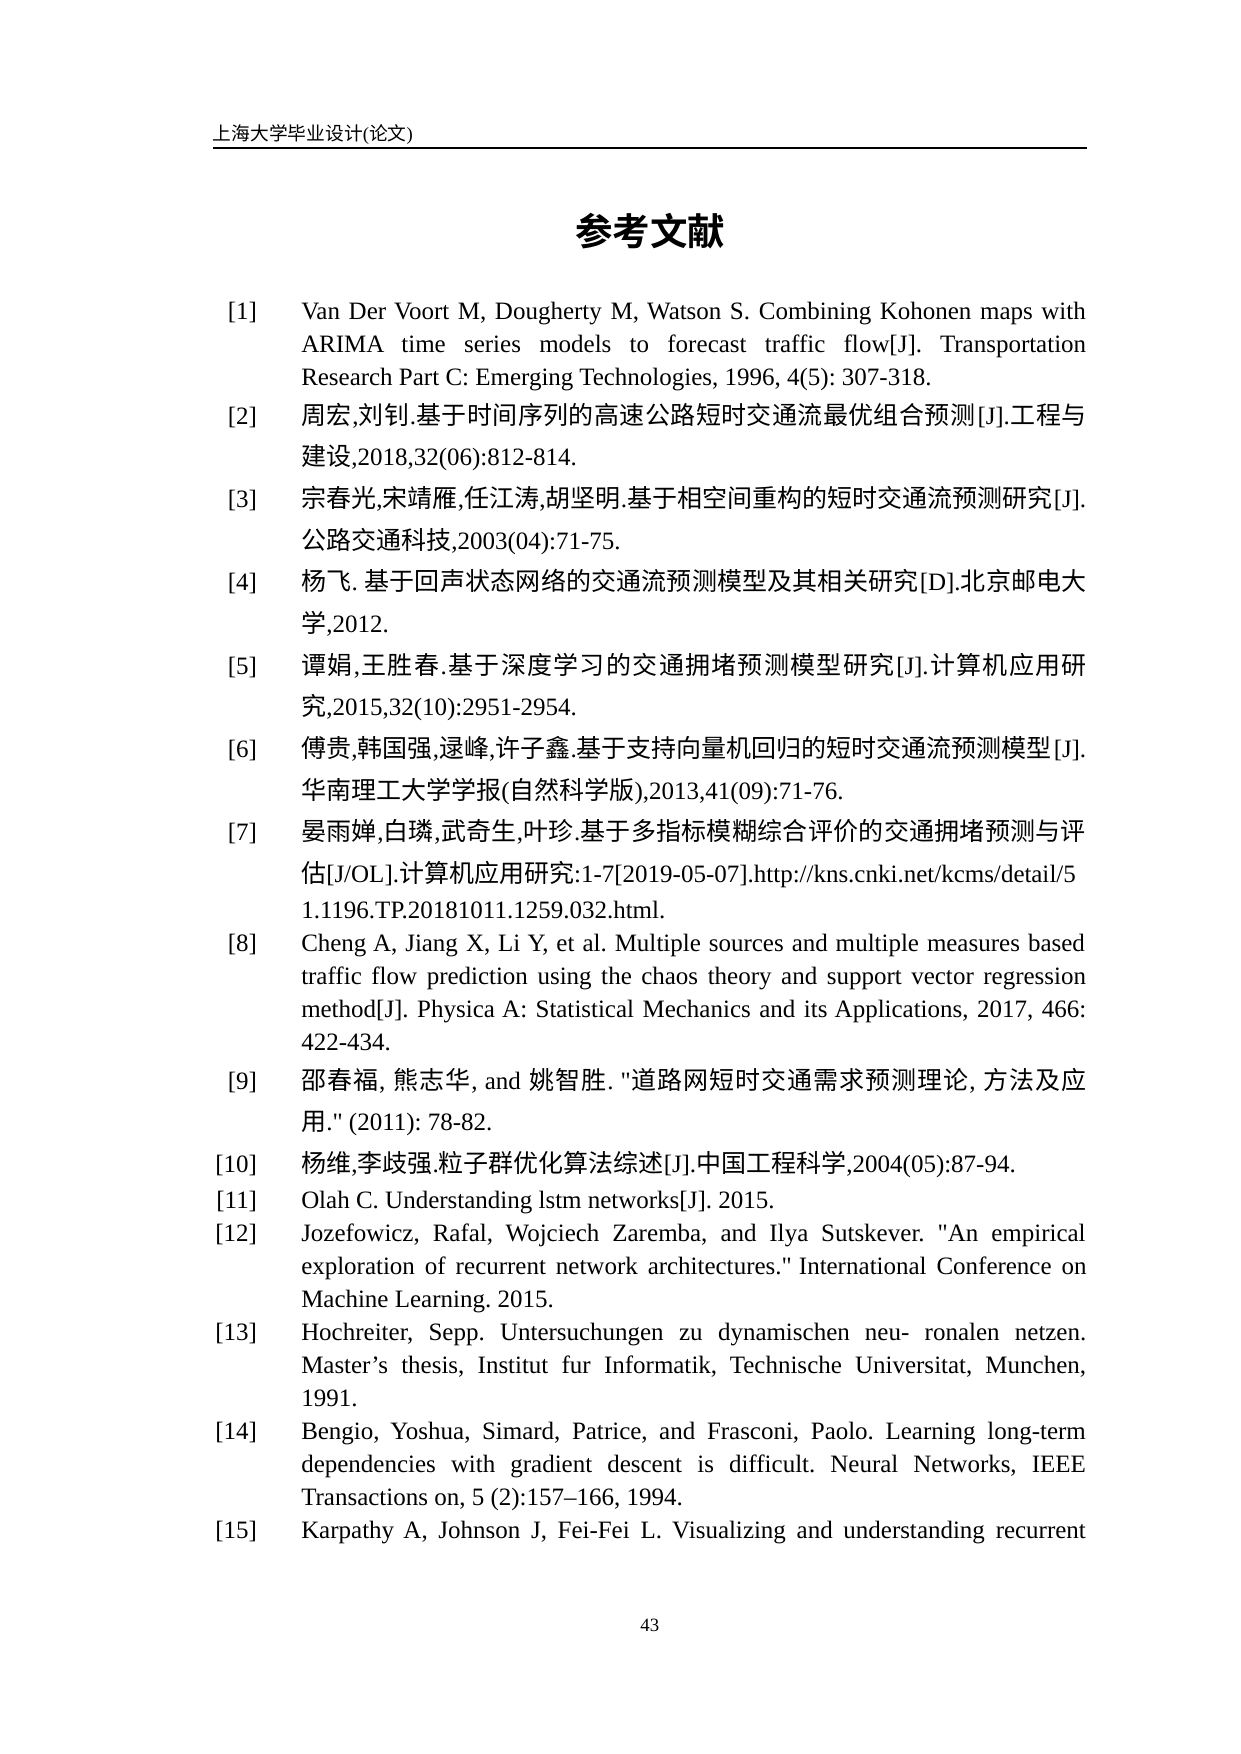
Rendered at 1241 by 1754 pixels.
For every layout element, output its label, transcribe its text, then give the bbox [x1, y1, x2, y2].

text 谭娟,王胜春.基于深度学习的交通拥堵预测模型研究[J].计算机应用研究,2015,32(10):2951-2954. [257, 645, 1087, 723]
text Jozefowicz, Rafal, Wojciech Zaremba, and Ilya Sutskever. "An empirical exploration of recurrent network architectures." International Conference on Machine Learning. 2015. [257, 1218, 1087, 1313]
list 1.1196.TP.20181011.1259.032.html. [301, 895, 1087, 924]
text Hochreiter, Sepp. Untersuchungen zu dynamischen neu- ronalen netzen. Master’s thesis, Institut fur Informatik, Technische Universitat, Munchen, 1991. [257, 1317, 1087, 1412]
text 周宏,刘钊.基于时间序列的高速公路短时交通流最优组合预测[J].工程与建设,2018,32(06):812-814. [257, 395, 1087, 473]
text 杨飞. 基于回声状态网络的交通流预测模型及其相关研究[D].北京邮电大学,2012. [257, 562, 1087, 640]
text 杨维,李歧强.粒子群优化算法综述[J].中国工程科学,2004(05):87-94. [257, 1143, 1087, 1180]
text Van Der Voort M, Dougherty M, Watson S. Combining Kohonen maps with ARIMA time series models to forecast traffic flow[J]. Transportation Research Part C: Emerging Technologies, 1996, 4(5): 307-318. [257, 296, 1087, 391]
text 宗春光,宋靖雁,任江涛,胡坚明.基于相空间重构的短时交通流预测研究[J].公路交通科技,2003(04):71-75. [257, 478, 1087, 556]
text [257, 1515, 1087, 1544]
text 邵春福, 熊志华, and 姚智胜. "道路网短时交通需求预测理论, 方法及应用." (2011): 78-82. [257, 1060, 1087, 1138]
text Bengio, Yoshua, Simard, Patrice, and Frasconi, Paolo. Learning long-term dependencies with gradient descent is difficult. Neural Networks, IEEE Transactions on, 5 (2):157–166, 1994. [257, 1416, 1087, 1511]
text Cheng A, Jiang X, Li Y, et al. Multiple sources and multiple measures based traffic flow prediction using the chaos theory and support vector regression method[J]. Physica A: Statistical Mechanics and its Applications, 2017, 466: 422-434. [257, 928, 1087, 1056]
text 傅贵,韩国强,逯峰,许子鑫.基于支持向量机回归的短时交通流预测模型[J].华南理工大学学报(自然科学版),2013,41(09):71-76. [257, 728, 1087, 806]
subtitle 参考文献 [213, 202, 1087, 256]
text Olah C. Understanding lstm networks[J]. 2015. [257, 1185, 1087, 1214]
text 晏雨婵,白璘,武奇生,叶珍.基于多指标模糊综合评价的交通拥堵预测与评估[J/OL].计算机应用研究:1-7[2019-05-07].http://kns.cnki.net/kcms/detail/5 [257, 812, 1087, 890]
